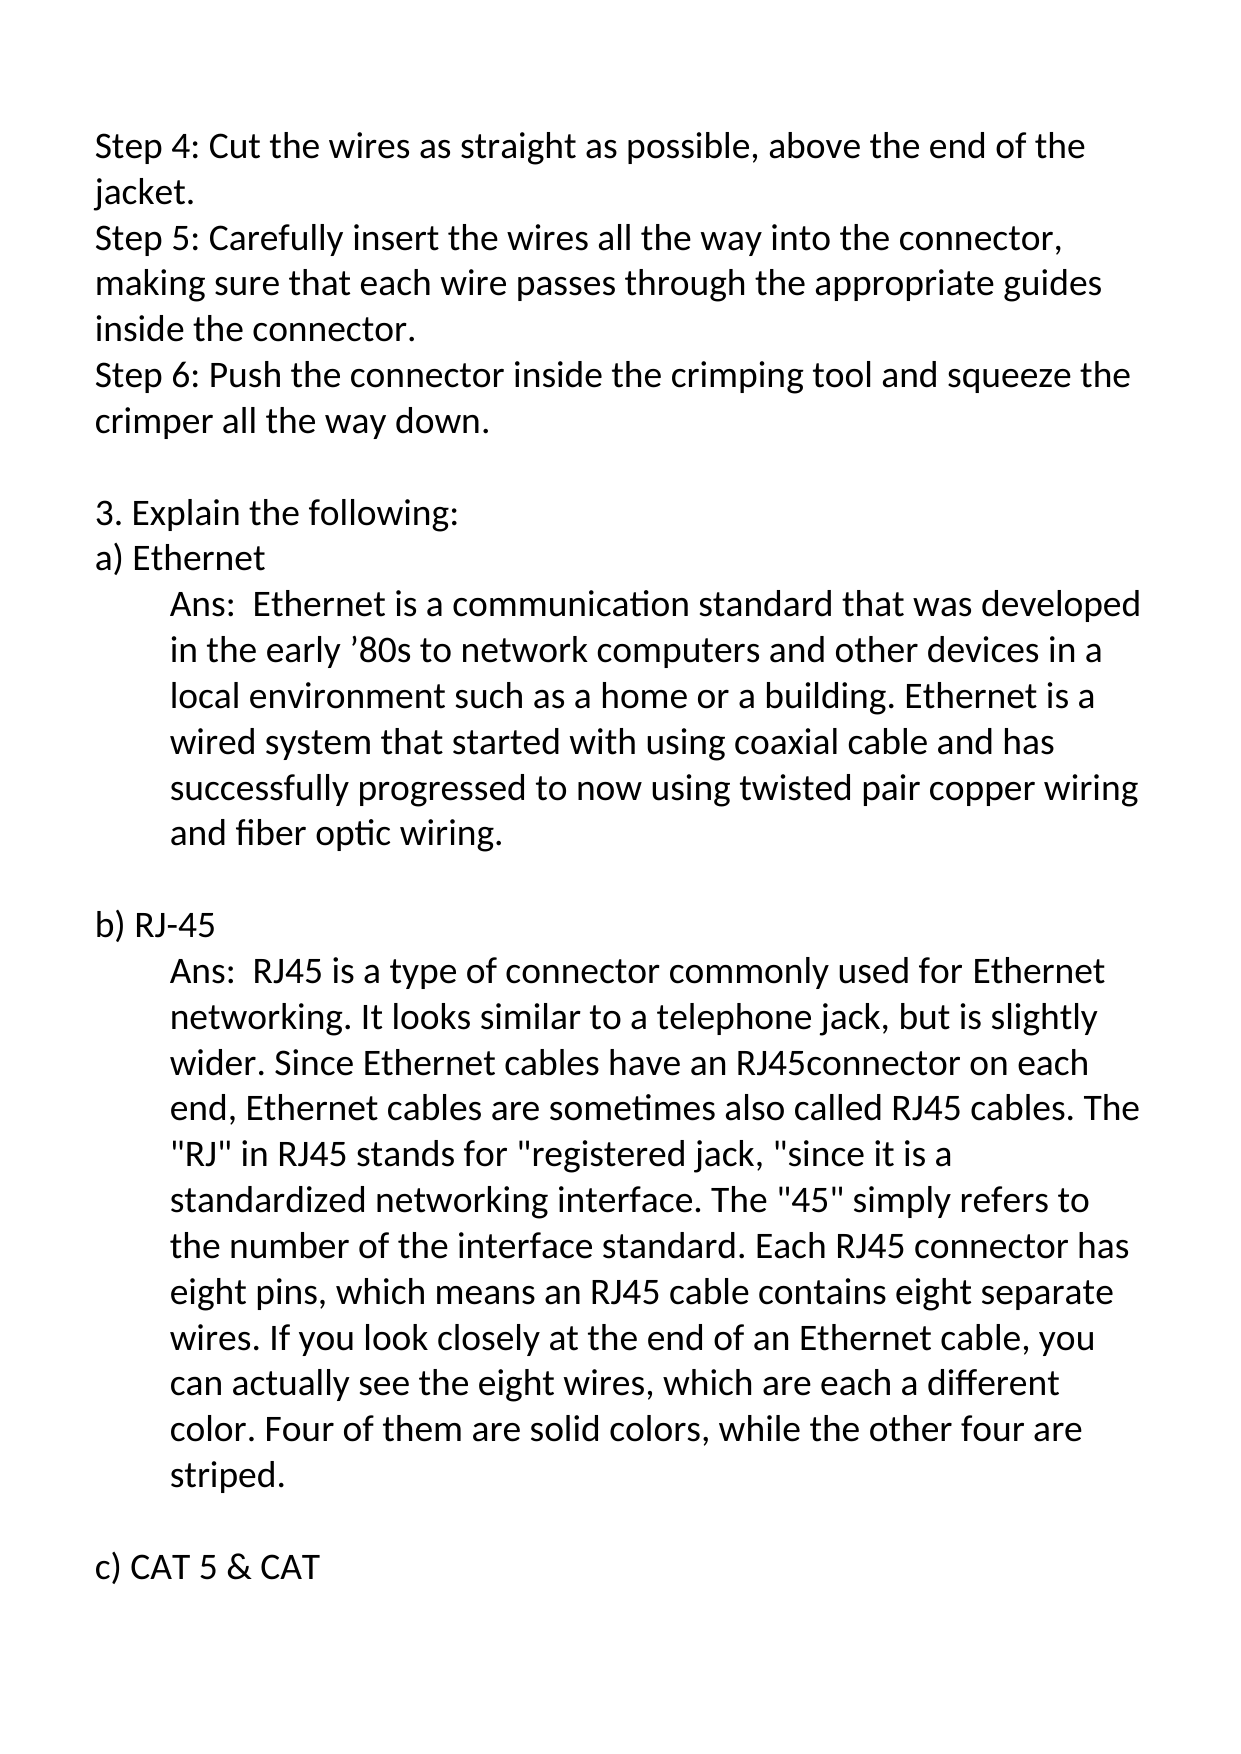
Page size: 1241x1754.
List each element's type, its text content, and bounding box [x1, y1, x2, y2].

text Step 4: Cut the wires as straight as possible, above the end of the jacket. [94, 122, 1147, 213]
text b) RJ-45 [94, 901, 1147, 947]
text Step 5: Carefully insert the wires all the way into the connector, making sure that each wire passes through the appropriate guides inside the connector. [94, 213, 1147, 351]
text Ans: ​ RJ45 is a type of connector commonly used for ​Ethernet​ networking. It looks similar to a telephone jack, but is slightly wider. Since Ethernet cables have an RJ45connector on each end, Ethernet cables are sometimes also called RJ45 cables. The "RJ" in RJ45 stands for "registered jack, "since it is a standardized networking interface. The "45" simply refers to the number of the interface standard. Each RJ45 connector has eight pins, which means an RJ45 cable contains eight separate wires. If you look closely at the end of an Ethernet cable, you can actually see the eight wires, which are each a different color. Four of them are solid colors, while the other four are striped. [169, 947, 1147, 1497]
text 3. Explain the following: [94, 488, 1147, 534]
text a) Ethernet [94, 534, 1147, 580]
text c) CAT 5 & CAT [94, 1543, 1147, 1588]
text Step 6: Push the connector inside the crimping tool and squeeze the crimper all the way down. [94, 351, 1147, 443]
text Ans: ​ Ethernet is a communication standard that was developed in the early ’80s to network computers and other devices in a local environment such as a home or a building. Ethernet is a wired system that started with using coaxial cable and has successfully progressed to now using twisted pair copper wiring and fiber optic wiring. [169, 580, 1147, 855]
